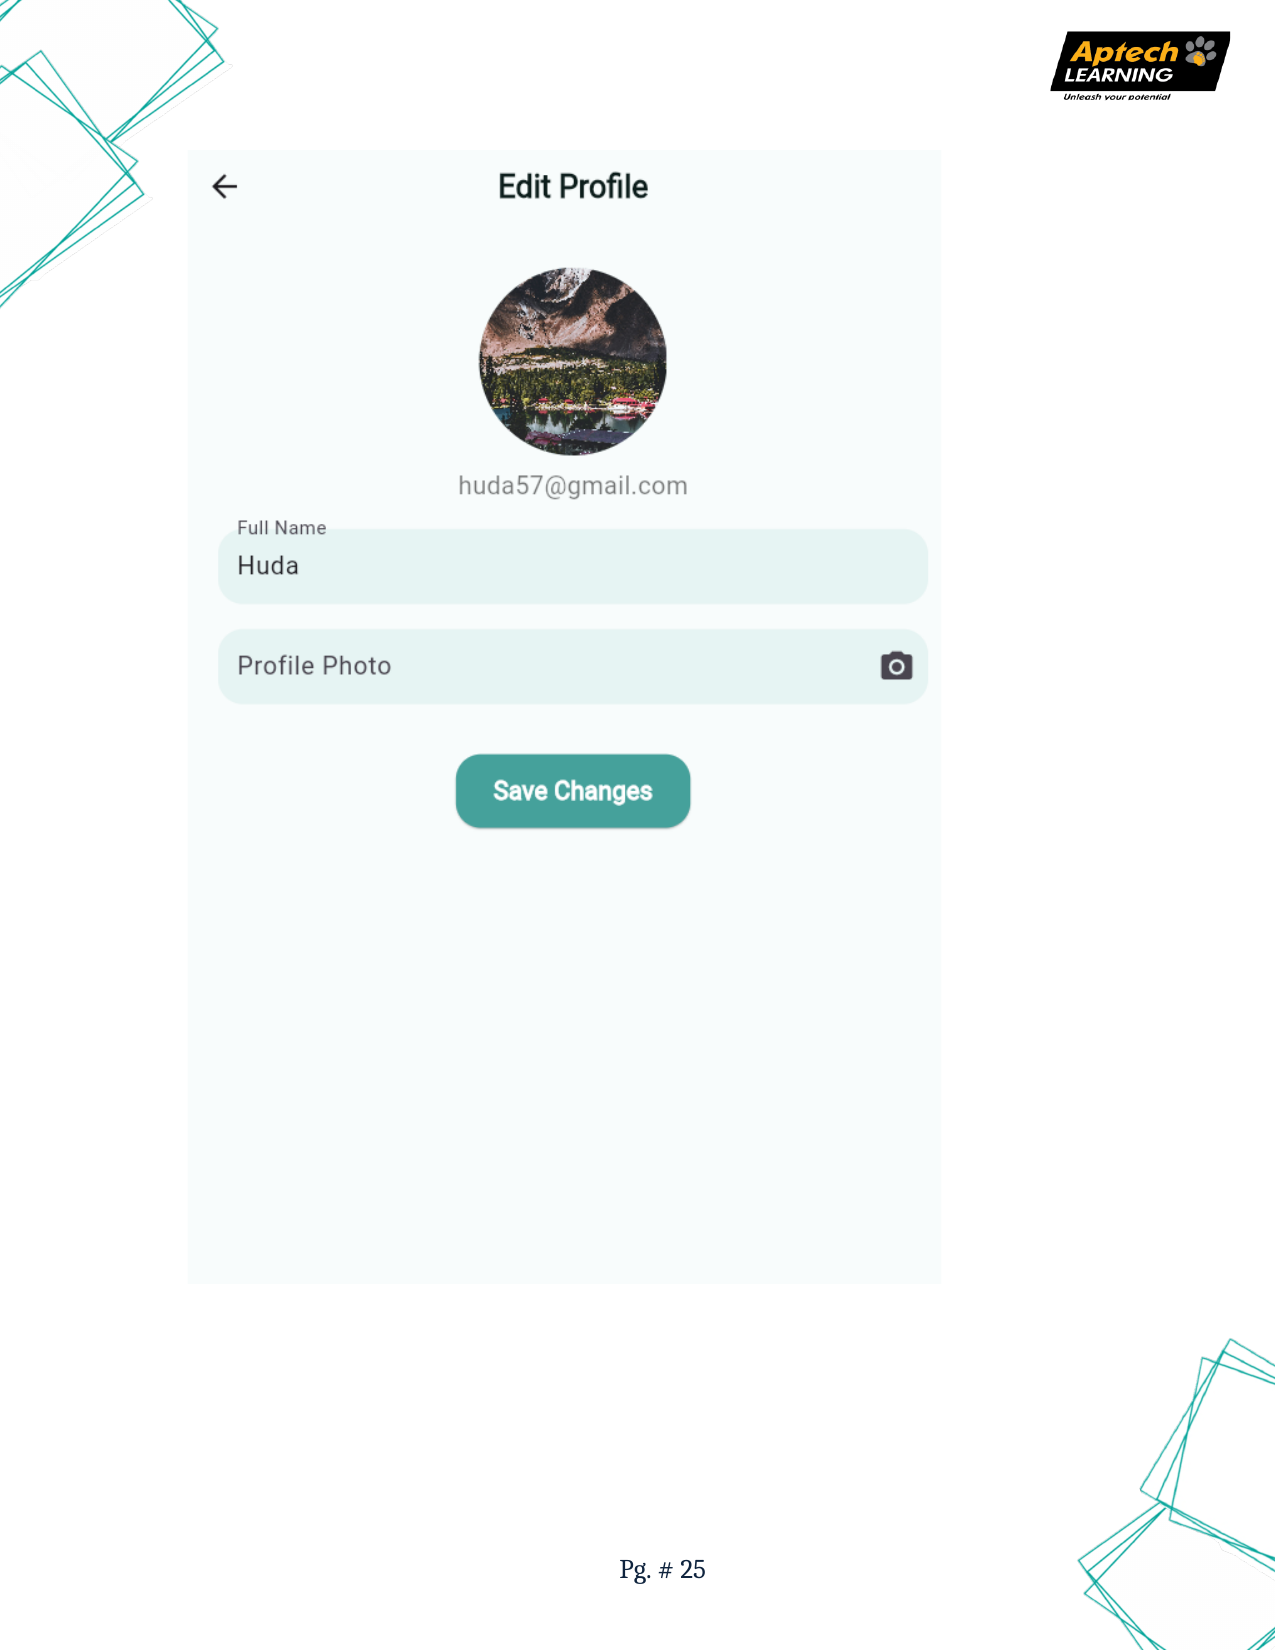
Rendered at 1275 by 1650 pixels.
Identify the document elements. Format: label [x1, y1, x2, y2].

picture [1048, 30, 1230, 100]
picture [0, 0, 942, 1284]
picture [940, 1169, 1275, 1650]
